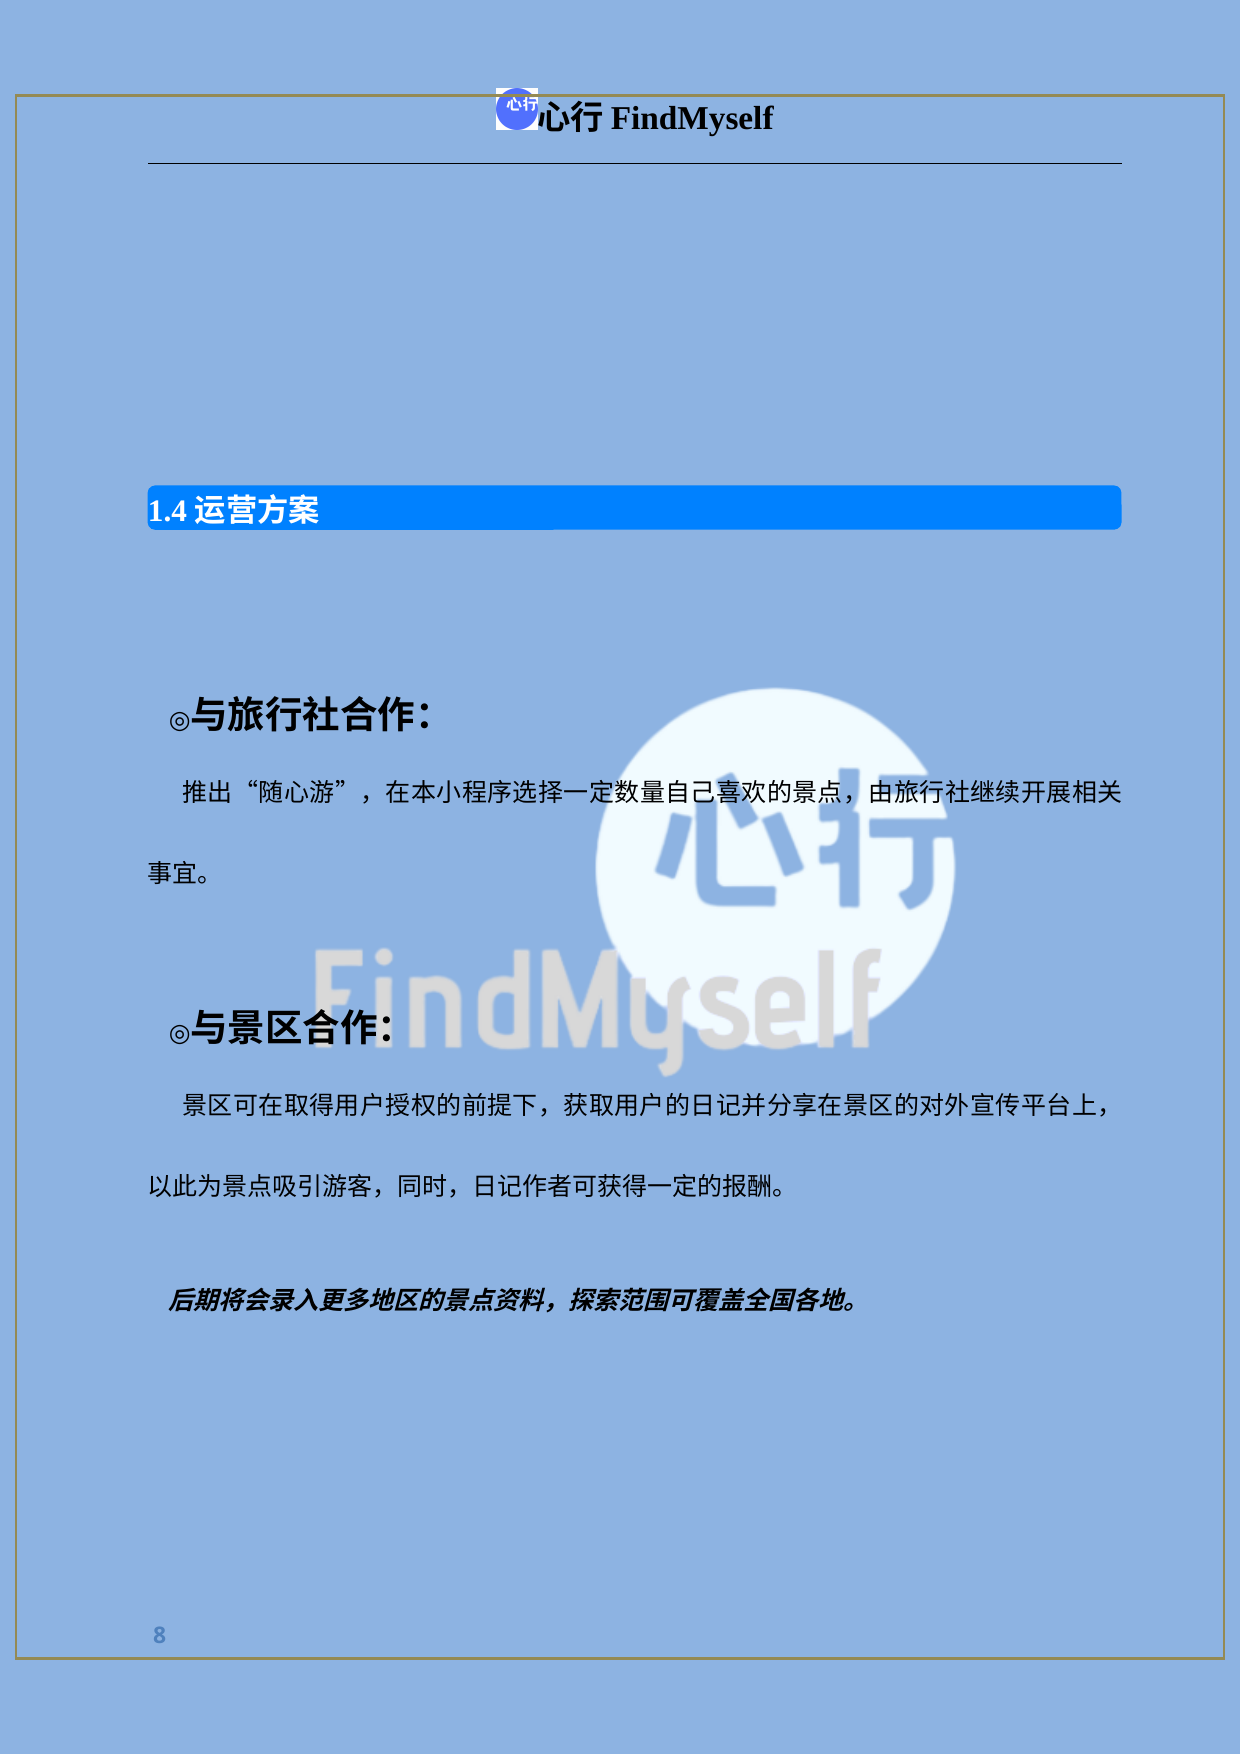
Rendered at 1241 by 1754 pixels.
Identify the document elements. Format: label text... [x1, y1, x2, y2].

text 1.4 运营方案 [148, 475, 1122, 540]
text ◎与景区合作： [148, 993, 1122, 1058]
text ◎与旅行社合作： [148, 679, 1122, 744]
picture [496, 97, 538, 130]
picture [496, 88, 538, 94]
text 后期将会录入更多地区的景点资料，探索范围可覆盖全国各地。 [148, 1266, 1122, 1331]
text 景区可在取得用户授权的前提下，获取用户的日记并分享在景区的对外宣传平台上，以此为景点吸引游客，同时，日记作者可获得一定的报酬。 [148, 1071, 1122, 1217]
text 推出“随心游”，在本小程序选择一定数量自己喜欢的景点，由旅行社继续开展相关事宜。 [148, 758, 1122, 904]
